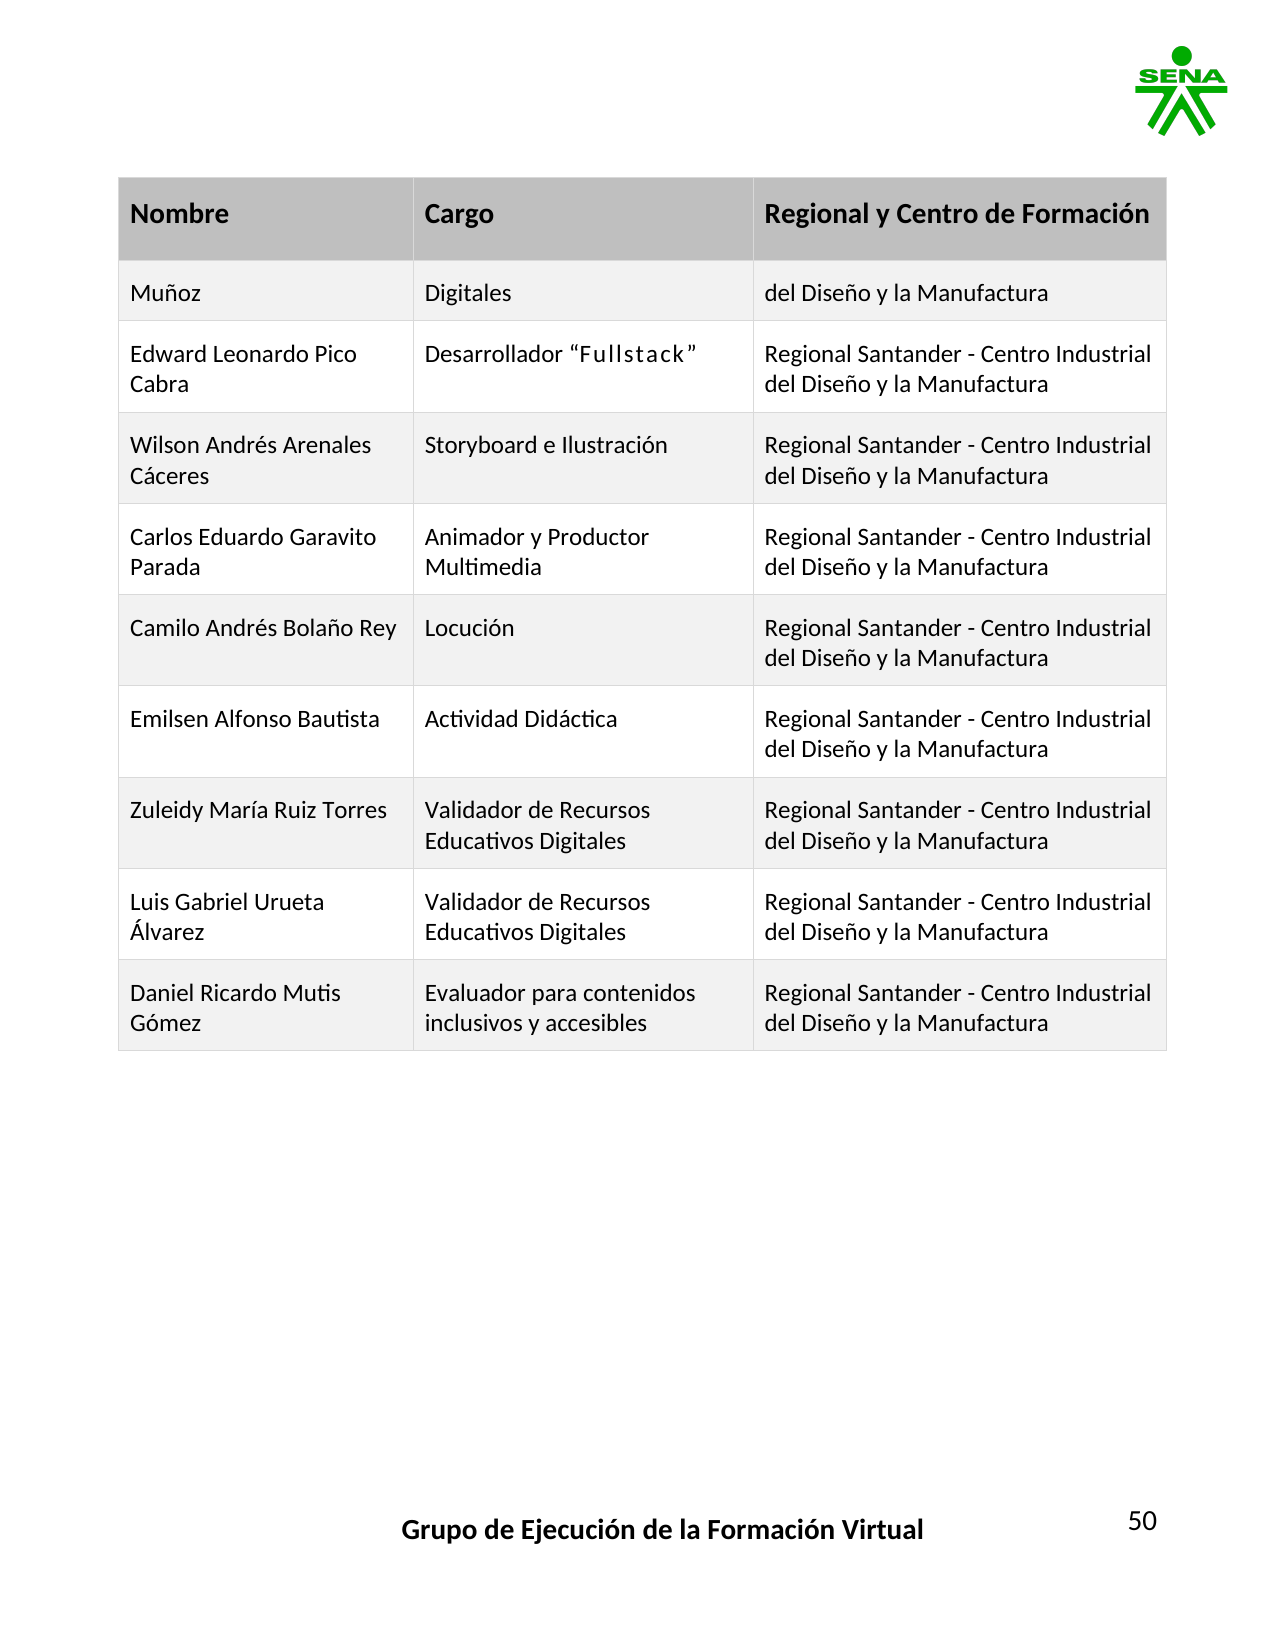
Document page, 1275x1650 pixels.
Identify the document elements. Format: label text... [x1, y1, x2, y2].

table_cell Evaluador para contenidos inclusivos y accesibles [414, 960, 753, 1050]
table_cell Regional Santander - Centro Industrial del Diseño y la Manufactura [754, 595, 1166, 685]
picture [1135, 46, 1228, 136]
table_cell Regional Santander - Centro Industrial del Diseño y la Manufactura [754, 869, 1166, 959]
table_cell Storyboard e Ilustración [414, 413, 753, 503]
table_cell Regional Santander - Centro Industrial del Diseño y la Manufactura [754, 413, 1166, 503]
table_cell Validador de Recursos Educativos Digitales [414, 869, 753, 959]
table_cell Regional Santander - Centro Industrial del Diseño y la Manufactura [754, 686, 1166, 777]
table_cell Luis Gabriel Urueta Álvarez [119, 869, 413, 959]
table_header Nombre [119, 178, 413, 260]
table_cell Regional Santander - Centro Industrial del Diseño y la Manufactura [754, 321, 1166, 412]
table_cell Daniel Ricardo Mutis Gómez [119, 960, 413, 1050]
table_header Regional y Centro de Formación [754, 178, 1166, 260]
table_cell Actividad Didáctica [414, 686, 753, 777]
table_cell Animador y Productor Multimedia [414, 504, 753, 594]
table_cell Wilson Andrés Arenales Cáceres [119, 413, 413, 503]
table_cell Carlos Eduardo Garavito Parada [119, 504, 413, 594]
table_cell Juan Daniel Polanco Muñoz [119, 261, 413, 320]
table_cell Zuleidy María Ruiz Torres [119, 778, 413, 868]
table_cell Regional Santander - Centro Industrial del Diseño y la Manufactura [754, 504, 1166, 594]
table_cell Emilsen Alfonso Bautista [119, 686, 413, 777]
table_cell Regional Santander - Centro Industrial del Diseño y la Manufactura [754, 960, 1166, 1050]
table_cell Regional Santander - Centro Industrial del Diseño y la Manufactura [754, 261, 1166, 320]
table_cell Desarrollador “Fullstack” [414, 321, 753, 412]
table_cell Camilo Andrés Bolaño Rey [119, 595, 413, 685]
table_cell Edward Leonardo Pico Cabra [119, 321, 413, 412]
table_cell Regional Santander - Centro Industrial del Diseño y la Manufactura [754, 778, 1166, 868]
table_cell Locución [414, 595, 753, 685]
table_header Cargo [414, 178, 753, 260]
table_cell Validador de Recursos Educativos Digitales [414, 778, 753, 868]
table_cell Diseñador de Contenidos Digitales [414, 261, 753, 320]
